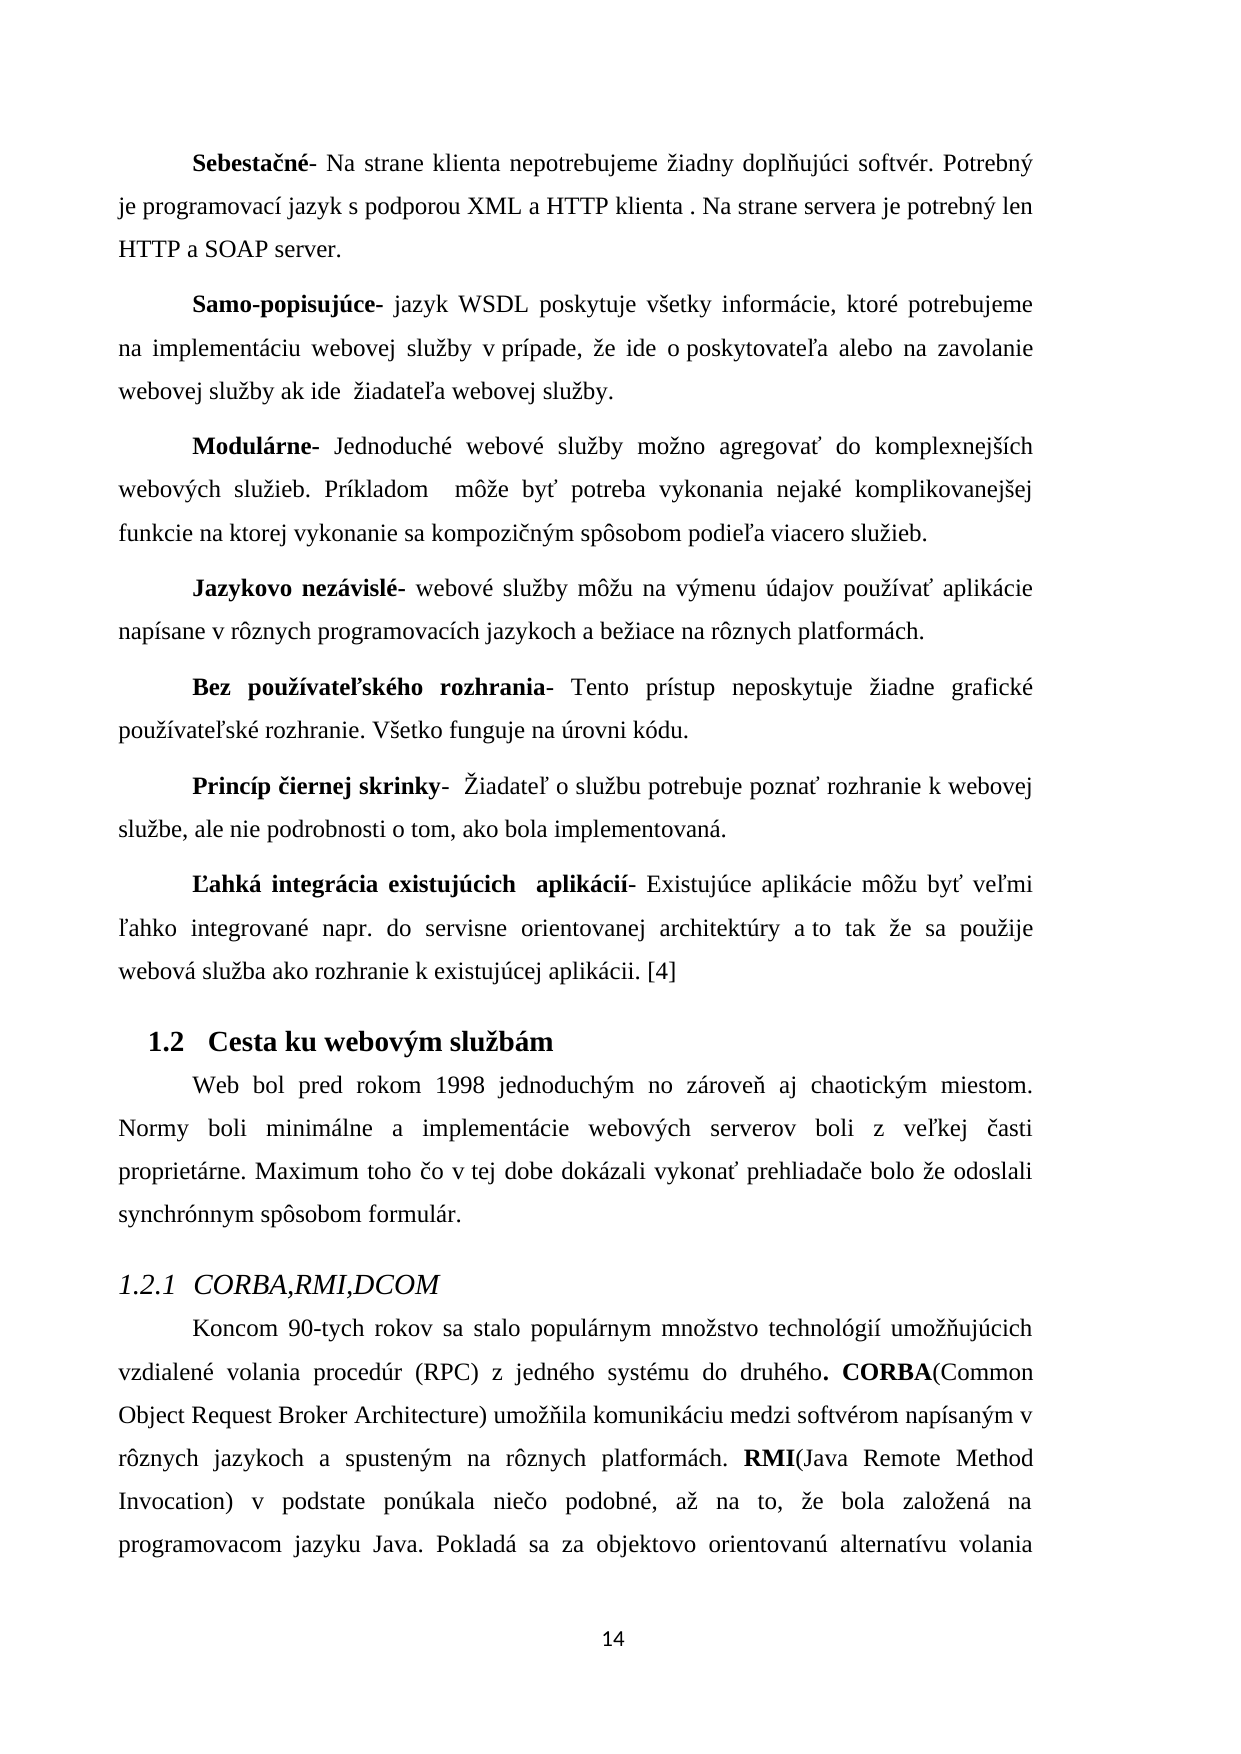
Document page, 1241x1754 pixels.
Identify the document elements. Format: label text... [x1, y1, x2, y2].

text Sebestačné- Na strane klienta nepotrebujeme žiadny doplňujúci softvér. Potrebný je programovací jazyk s podporou XML a HTTP klienta . Na strane servera je potrebný len HTTP a SOAP server. [118, 148, 1033, 263]
text Modulárne- Jednoduché webové služby možno agregovať do komplexnejších webových služieb. Príkladom môže byť potreba vykonania nejaké komplikovanejšej funkcie na ktorej vykonanie sa kompozičným spôsobom podieľa viacero služieb. [118, 431, 1033, 546]
text Princíp čiernej skrinky- Žiadateľ o službu potrebuje poznať rozhranie k webovej službe, ale nie podrobnosti o tom, ako bola implementovaná. [118, 771, 1033, 843]
text Samo-popisujúce- jazyk WSDL poskytuje všetky informácie, ktoré potrebujeme na implementáciu webovej služby v prípade, že ide o poskytovateľa alebo na zavolanie webovej služby ak ide žiadateľa webovej služby. [118, 289, 1033, 404]
text Ľahká integrácia existujúcich aplikácií- Existujúce aplikácie môžu byť veľmi ľahko integrované napr. do servisne orientovanej architektúry a to tak že sa použije webová služba ako rozhranie k existujúcej aplikácii. [118, 869, 1033, 984]
subtitle CORBA,RMI,DCOM [118, 1267, 1033, 1301]
subtitle Cesta ku webovým službám [148, 1024, 1033, 1057]
text Bez používateľského rozhrania- Tento prístup neposkytuje žiadne grafické používateľské rozhranie. Všetko funguje na úrovni kódu. [118, 672, 1033, 744]
text Jazykovo nezávislé- webové služby môžu na výmenu údajov používať aplikácie napísane v rôznych programovacích jazykoch a bežiace na rôznych platformách. [118, 573, 1033, 645]
text Web bol pred rokom 1998 jednoduchým no zároveň aj chaotickým miestom. Normy boli minimálne a implementácie webových serverov boli z veľkej časti proprietárne. Maximum toho čo v tej dobe dokázali vykonať prehliadače bolo že odoslali synchrónnym spôsobom formulár. [118, 1070, 1033, 1228]
